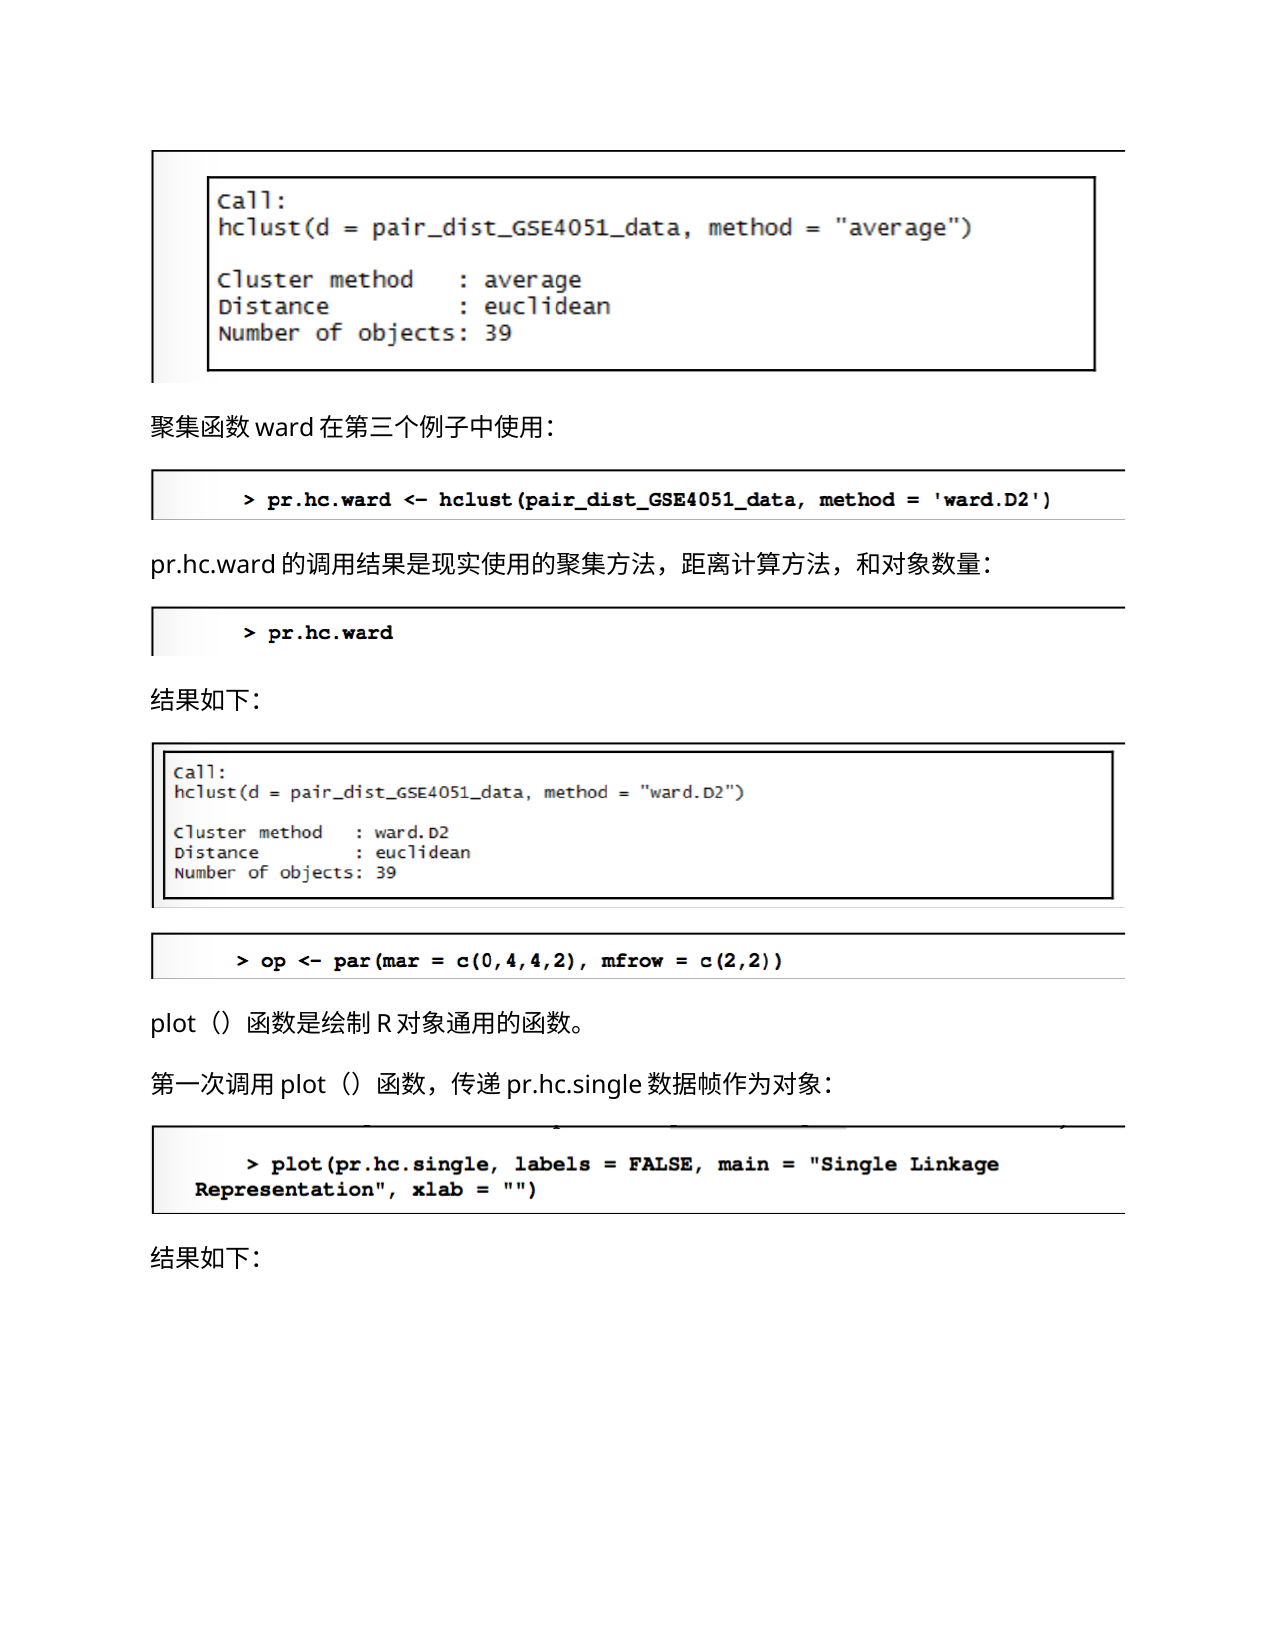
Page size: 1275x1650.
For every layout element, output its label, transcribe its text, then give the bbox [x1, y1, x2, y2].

text 结果如下： [150, 1238, 1125, 1275]
picture [150, 605, 1125, 656]
picture [150, 742, 1125, 908]
picture [150, 932, 1125, 979]
picture [150, 1125, 1125, 1214]
text 结果如下： [150, 681, 1125, 717]
picture [150, 469, 1125, 520]
text 聚集函数ward在第三个例子中使用： [150, 408, 1125, 444]
picture [150, 150, 1125, 383]
text 第一次调用plot（）函数，传递pr.hc.single数据帧作为对象： [150, 1064, 1125, 1101]
text pr.hc.ward的调用结果是现实使用的聚集方法，距离计算方法，和对象数量： [150, 544, 1125, 580]
text plot（）函数是绘制R对象通用的函数。 [150, 1003, 1125, 1039]
